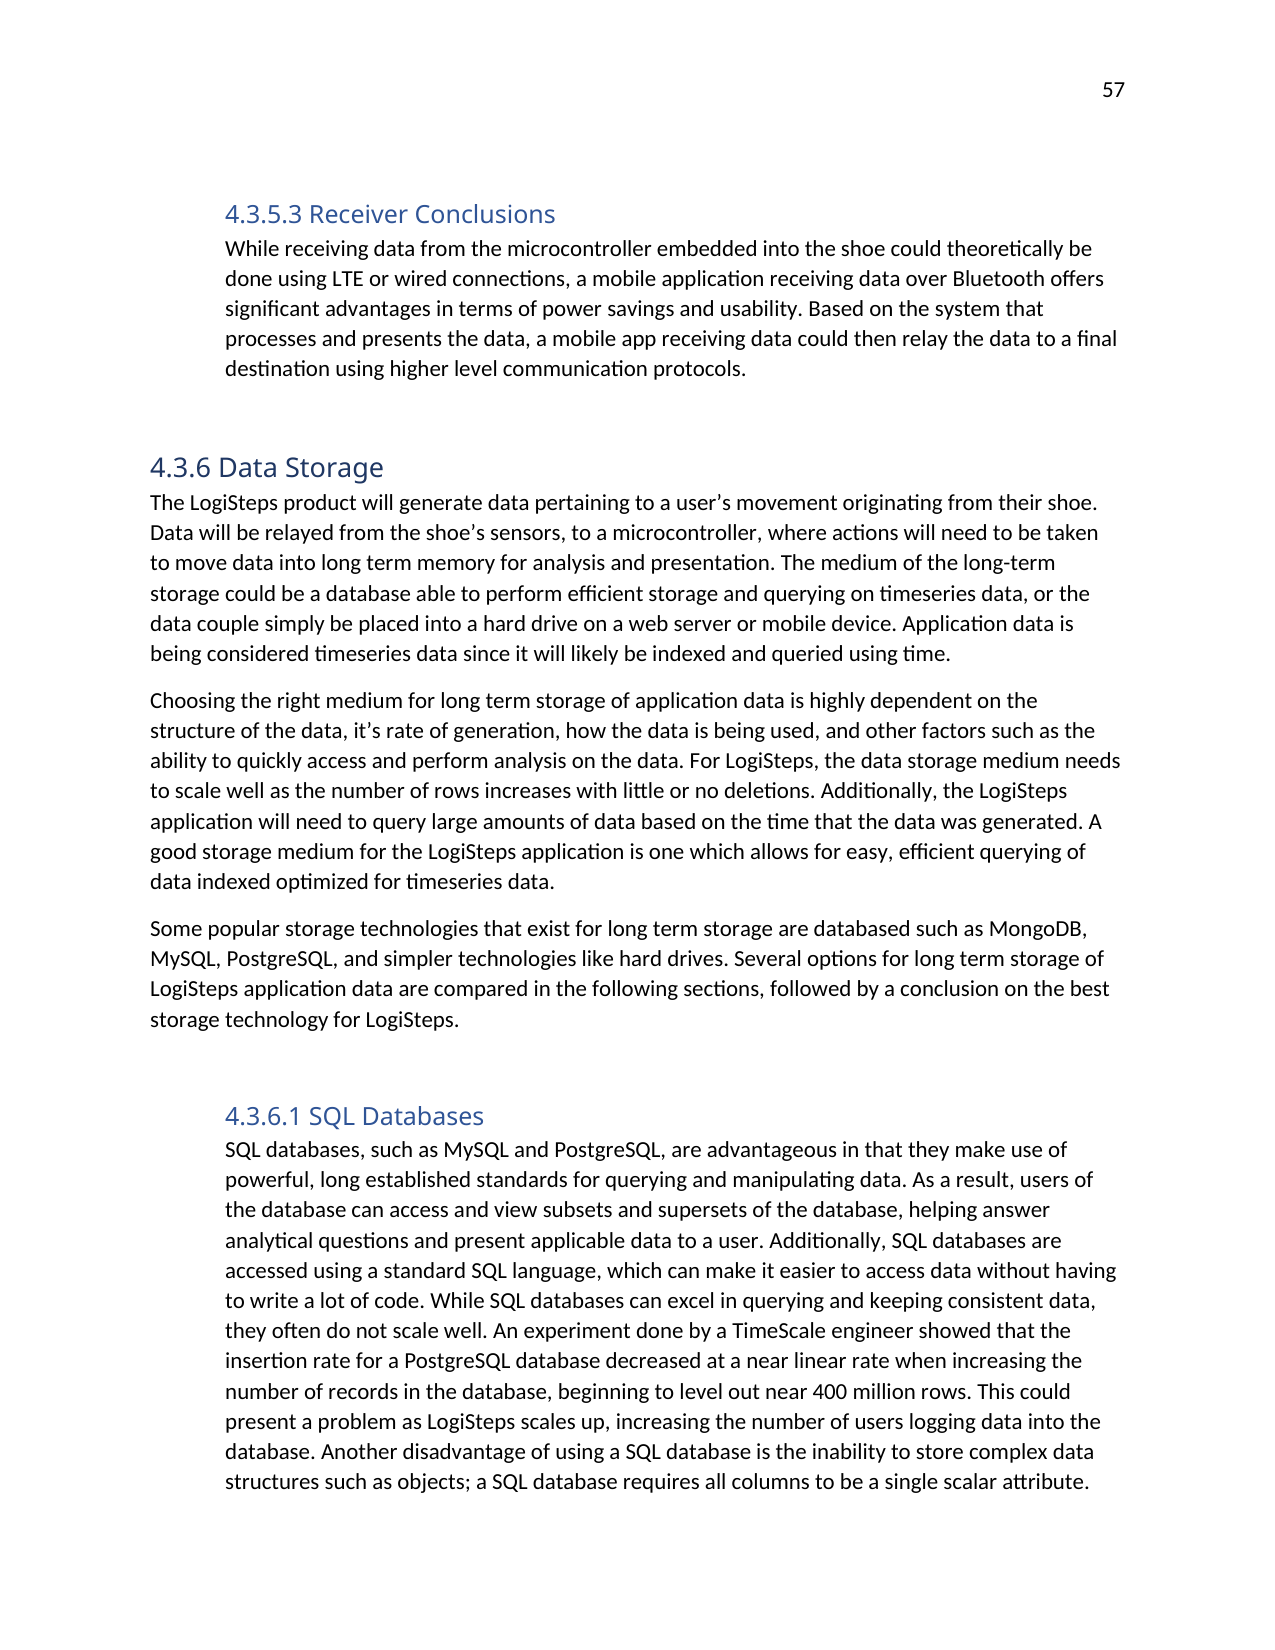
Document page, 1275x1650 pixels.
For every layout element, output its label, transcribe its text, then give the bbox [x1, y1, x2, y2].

text Choosing the right medium for long term storage of application data is highly dependent on the structure of the data, it’s rate of generation, how the data is being used, and other factors such as the ability to quickly access and perform analysis on the data. For LogiSteps, the data storage medium needs to scale well as the number of rows increases with little or no deletions. Additionally, the LogiSteps application will need to query large amounts of data based on the time that the data was generated. A good storage medium for the LogiSteps application is one which allows for easy, efficient querying of data indexed optimized for timeseries data. [150, 686, 1125, 895]
text While receiving data from the microcontroller embedded into the shoe could theoretically be done using LTE or wired connections, a mobile application receiving data over Bluetooth offers significant advantages in terms of power savings and usability. Based on the system that processes and presents the data, a mobile app receiving data could then relay the data to a final destination using higher level communication protocols. [225, 234, 1125, 382]
text The LogiSteps product will generate data pertaining to a user’s movement originating from their shoe. Data will be relayed from the shoe’s sensors, to a microcontroller, where actions will need to be taken to move data into long term memory for analysis and presentation. The medium of the long-term storage could be a database able to perform efficient storage and querying on timeseries data, or the data couple simply be placed into a hard drive on a web server or mobile device. Application data is being considered timeseries data since it will likely be indexed and queried using time. [150, 488, 1125, 667]
subtitle 4.3.6 Data Storage [150, 448, 1125, 485]
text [225, 1135, 1125, 1496]
subtitle 4.3.6.1 SQL Databases [150, 1098, 1125, 1132]
text Some popular storage technologies that exist for long term storage are databased such as MongoDB, MySQL, PostgreSQL, and simpler technologies like hard drives. Several options for long term storage of LogiSteps application data are compared in the following sections, followed by a conclusion on the best storage technology for LogiSteps. [150, 914, 1125, 1033]
subtitle 4.3.5.3 Receiver Conclusions [150, 197, 1125, 231]
